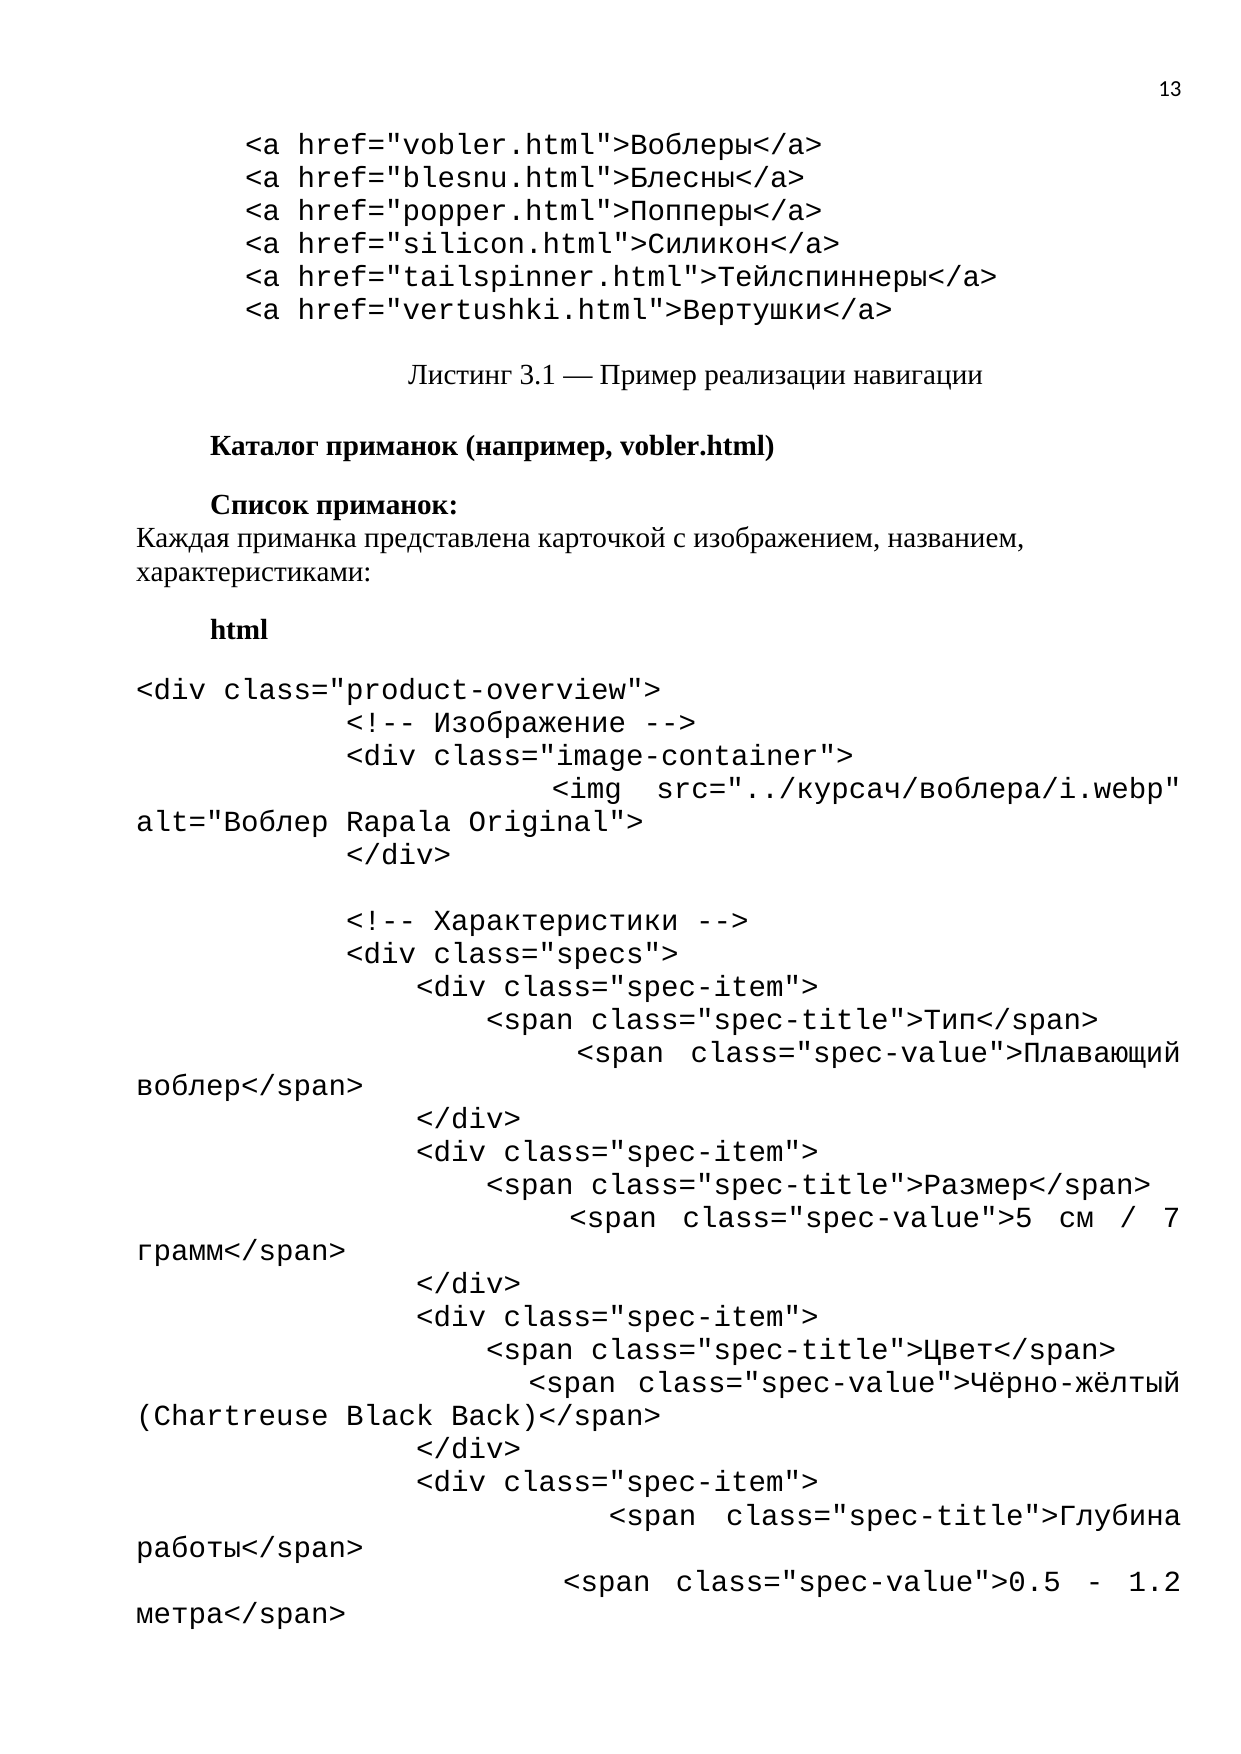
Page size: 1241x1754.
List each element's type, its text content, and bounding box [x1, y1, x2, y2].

text <span class="spec-value">5 см / 7 грамм</span> [136, 1203, 1181, 1269]
text <div class="spec-item"> [136, 1302, 1181, 1336]
text </div> [136, 1269, 1181, 1302]
text <a href="tailspinner.html">Тейлспиннеры</a> [136, 262, 1181, 295]
text </div> [136, 1104, 1181, 1137]
text <div class="spec-item"> [136, 1468, 1181, 1501]
text </div> [136, 840, 1181, 873]
text <a href="vobler.html">Воблеры</a> [136, 130, 1181, 163]
text <span class="spec-title">Тип</span> [136, 1005, 1181, 1038]
text <span class="spec-value">Плавающий воблер</span> [136, 1038, 1181, 1104]
text <div class="spec-item"> [136, 972, 1181, 1005]
text <!-- Характеристики --> [136, 906, 1181, 939]
text Листинг 3.1 — Пример реализации навигации [136, 357, 1181, 391]
text </div> [136, 1434, 1181, 1468]
text <span class="spec-title">Цвет</span> [136, 1336, 1181, 1368]
text <!-- Изображение --> [136, 708, 1181, 741]
text <div class="image-container"> [136, 741, 1181, 774]
text <span class="spec-title">Размер</span> [136, 1170, 1181, 1203]
text <span class="spec-value">0.5 - 1.2 метра</span> [136, 1567, 1181, 1633]
text <span class="spec-title">Глубина работы</span> [136, 1501, 1181, 1567]
text <span class="spec-value">Чёрно-жёлтый (Chartreuse Black Back)</span> [136, 1368, 1181, 1434]
text <a href="blesnu.html">Блесны</a> [136, 163, 1181, 196]
text <a href="popper.html">Попперы</a> [136, 196, 1181, 229]
text <div class="product-overview"> [136, 675, 1181, 708]
text <a href="vertushki.html">Вертушки</a> [136, 295, 1181, 328]
text html [136, 612, 1181, 646]
text <div class="spec-item"> [136, 1137, 1181, 1170]
text <a href="silicon.html">Силикон</a> [136, 229, 1181, 262]
text Каталог приманок (например, vobler.html) [136, 428, 1181, 462]
text <img src="../курсач/воблера/i.webp" alt="Воблер Rapala Original"> [136, 774, 1181, 840]
text <div class="specs"> [136, 939, 1181, 972]
text Список приманок: Каждая приманка представлена карточкой с изображением, названием, характеристиками: [136, 487, 1181, 587]
